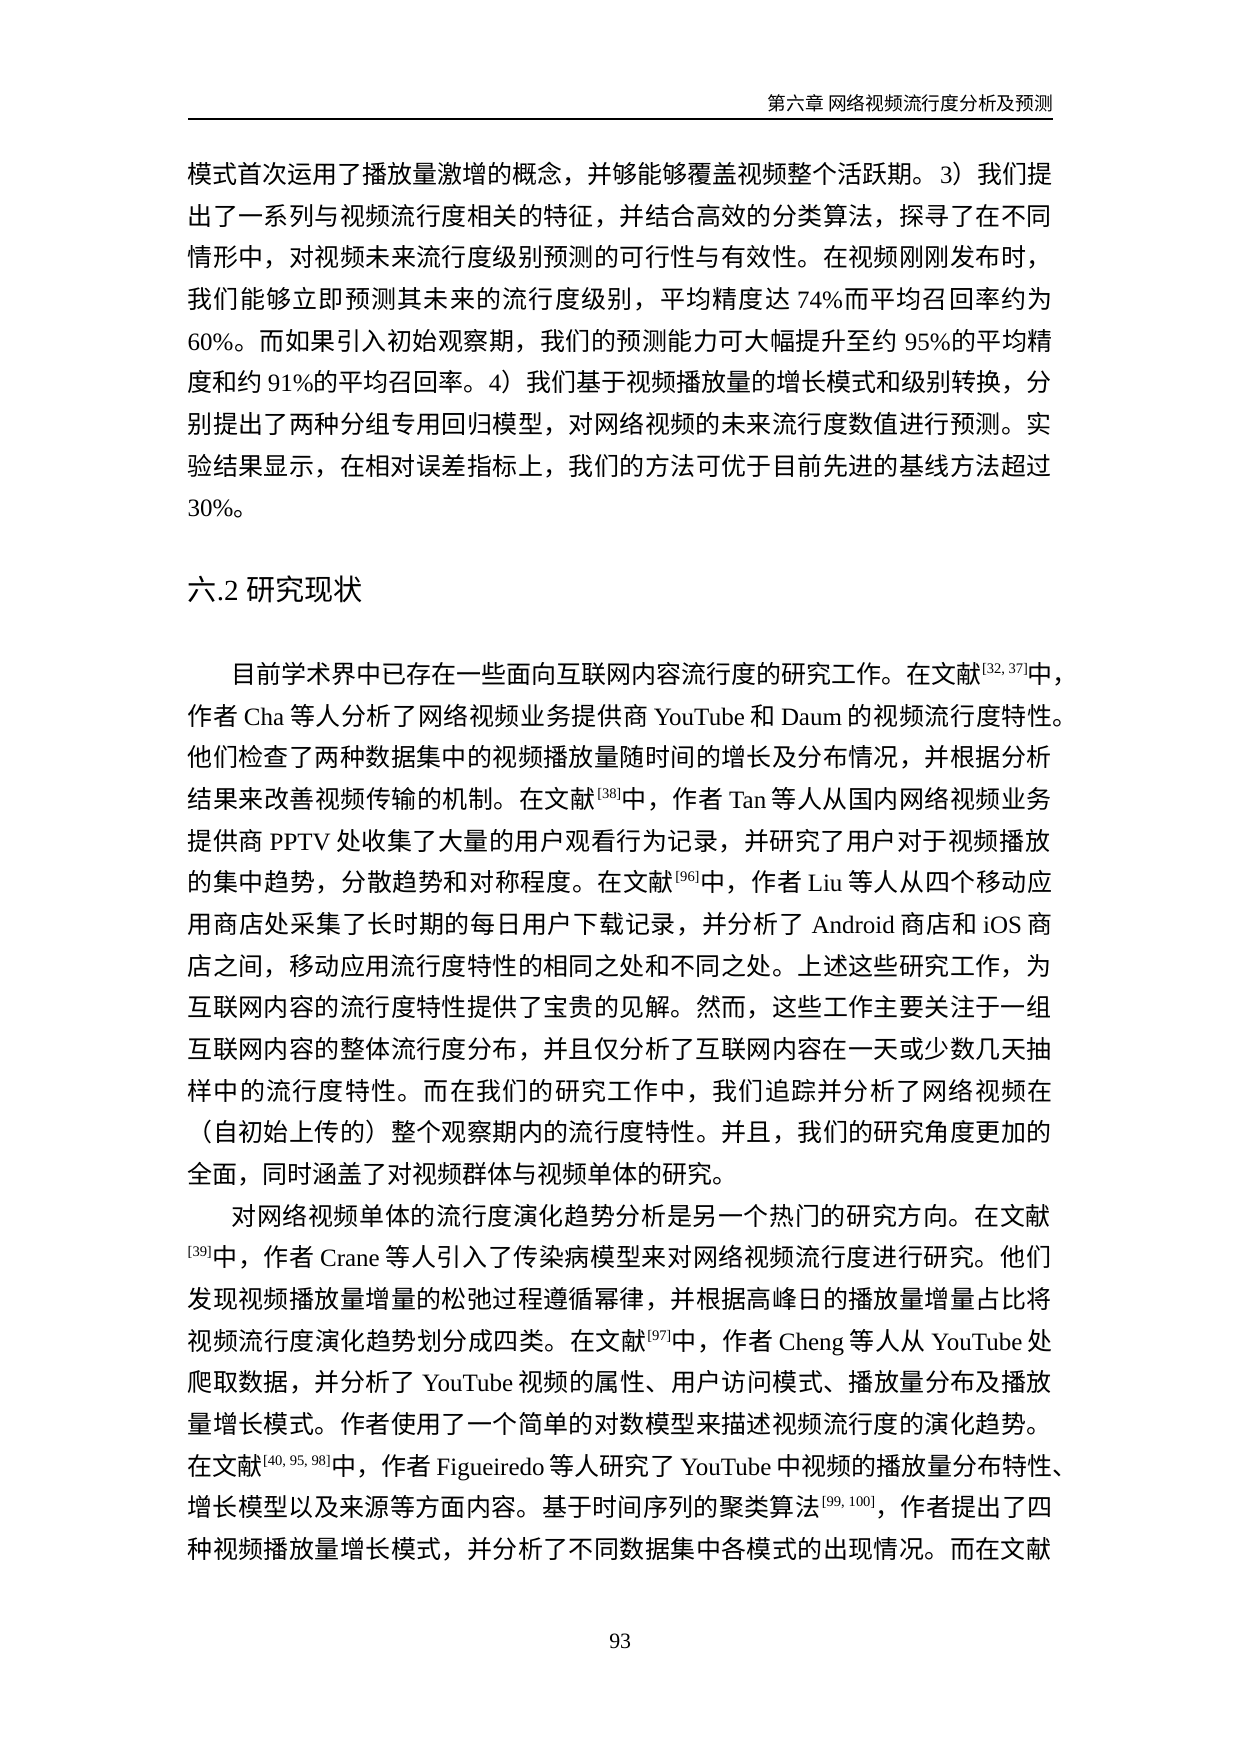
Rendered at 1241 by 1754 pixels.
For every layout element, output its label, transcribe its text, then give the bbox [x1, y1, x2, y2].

text 研究现状 [187, 567, 1053, 608]
text 目前学术界中已存在一些面向互联网内容流行度的研究工作。在文献[32, 37]中，作者Cha等人分析了网络视频业务提供商YouTube和Daum的视频流行度特性。他们检查了两种数据集中的视频播放量随时间的增长及分布情况，并根据分析结果来改善视频传输的机制。在文献[38]中，作者Tan等人从国内网络视频业务提供商PPTV处收集了大量的用户观看行为记录，并研究了用户对于视频播放的集中趋势，分散趋势和对称程度。在文献[96]中，作者Liu等人从四个移动应用商店处采集了长时期的每日用户下载记录，并分析了Android商店和iOS商店之间，移动应用流行度特性的相同之处和不同之处。上述这些研究工作，为互联网内容的流行度特性提供了宝贵的见解。然而，这些工作主要关注于一组互联网内容的整体流行度分布，并且仅分析了互联网内容在一天或少数几天抽样中的流行度特性。而在我们的研究工作中，我们追踪并分析了网络视频在（自初始上传的）整个观察期内的流行度特性。并且，我们的研究角度更加的全面，同时涵盖了对视频群体与视频单体的研究。 [187, 650, 1053, 1192]
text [187, 150, 1053, 525]
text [187, 1192, 1053, 1567]
